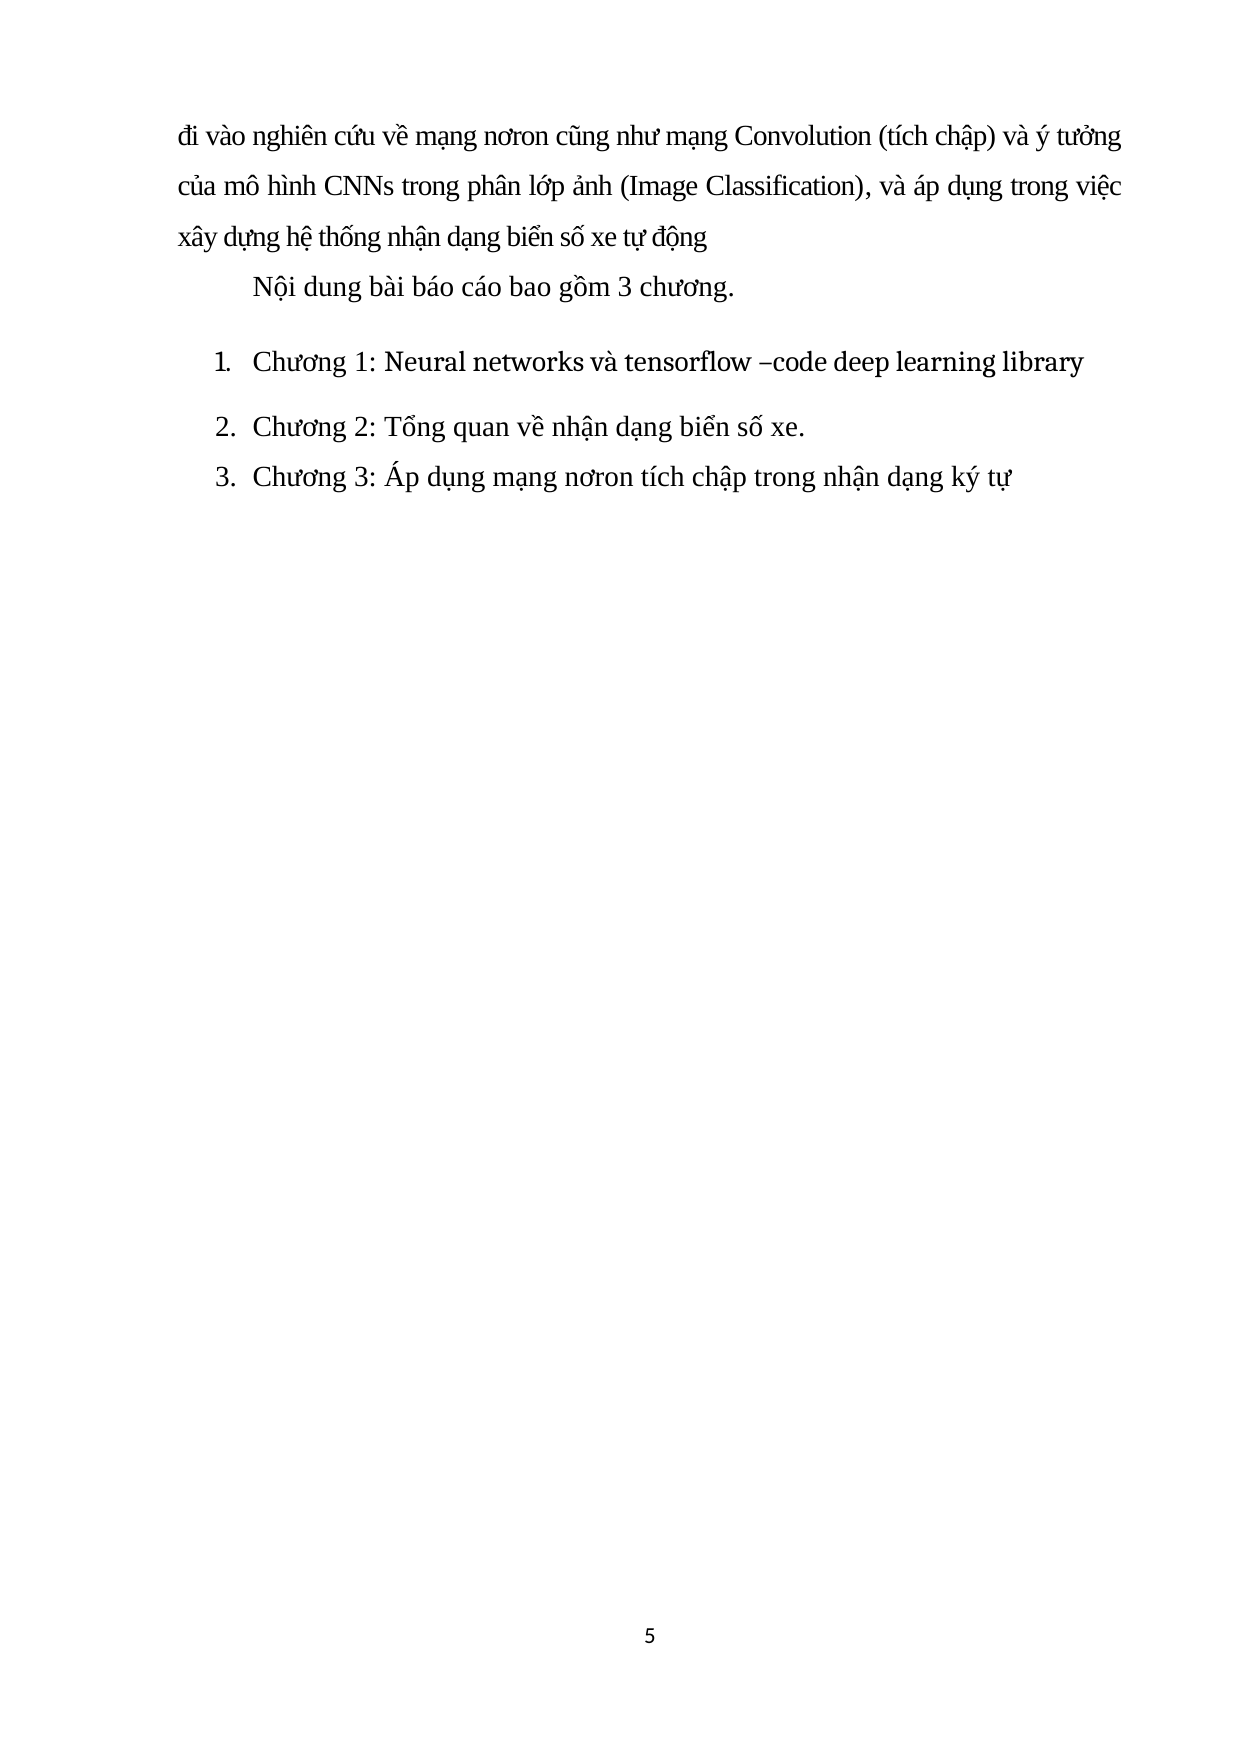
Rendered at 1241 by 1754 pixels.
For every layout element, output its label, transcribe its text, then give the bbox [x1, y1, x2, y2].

subtitle Chương 1: Neural networks và tensorflow –code deep learning library [215, 344, 1122, 379]
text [177, 118, 1122, 252]
list Chương 2: Tổng quan về nhận dạng biển số xe. [215, 409, 1122, 443]
text Nội dung bài báo cáo bao gồm 3 chương. [177, 269, 1122, 303]
list Chương 3: Áp dụng mạng nơron tích chập trong nhận dạng ký tự [215, 459, 1122, 493]
